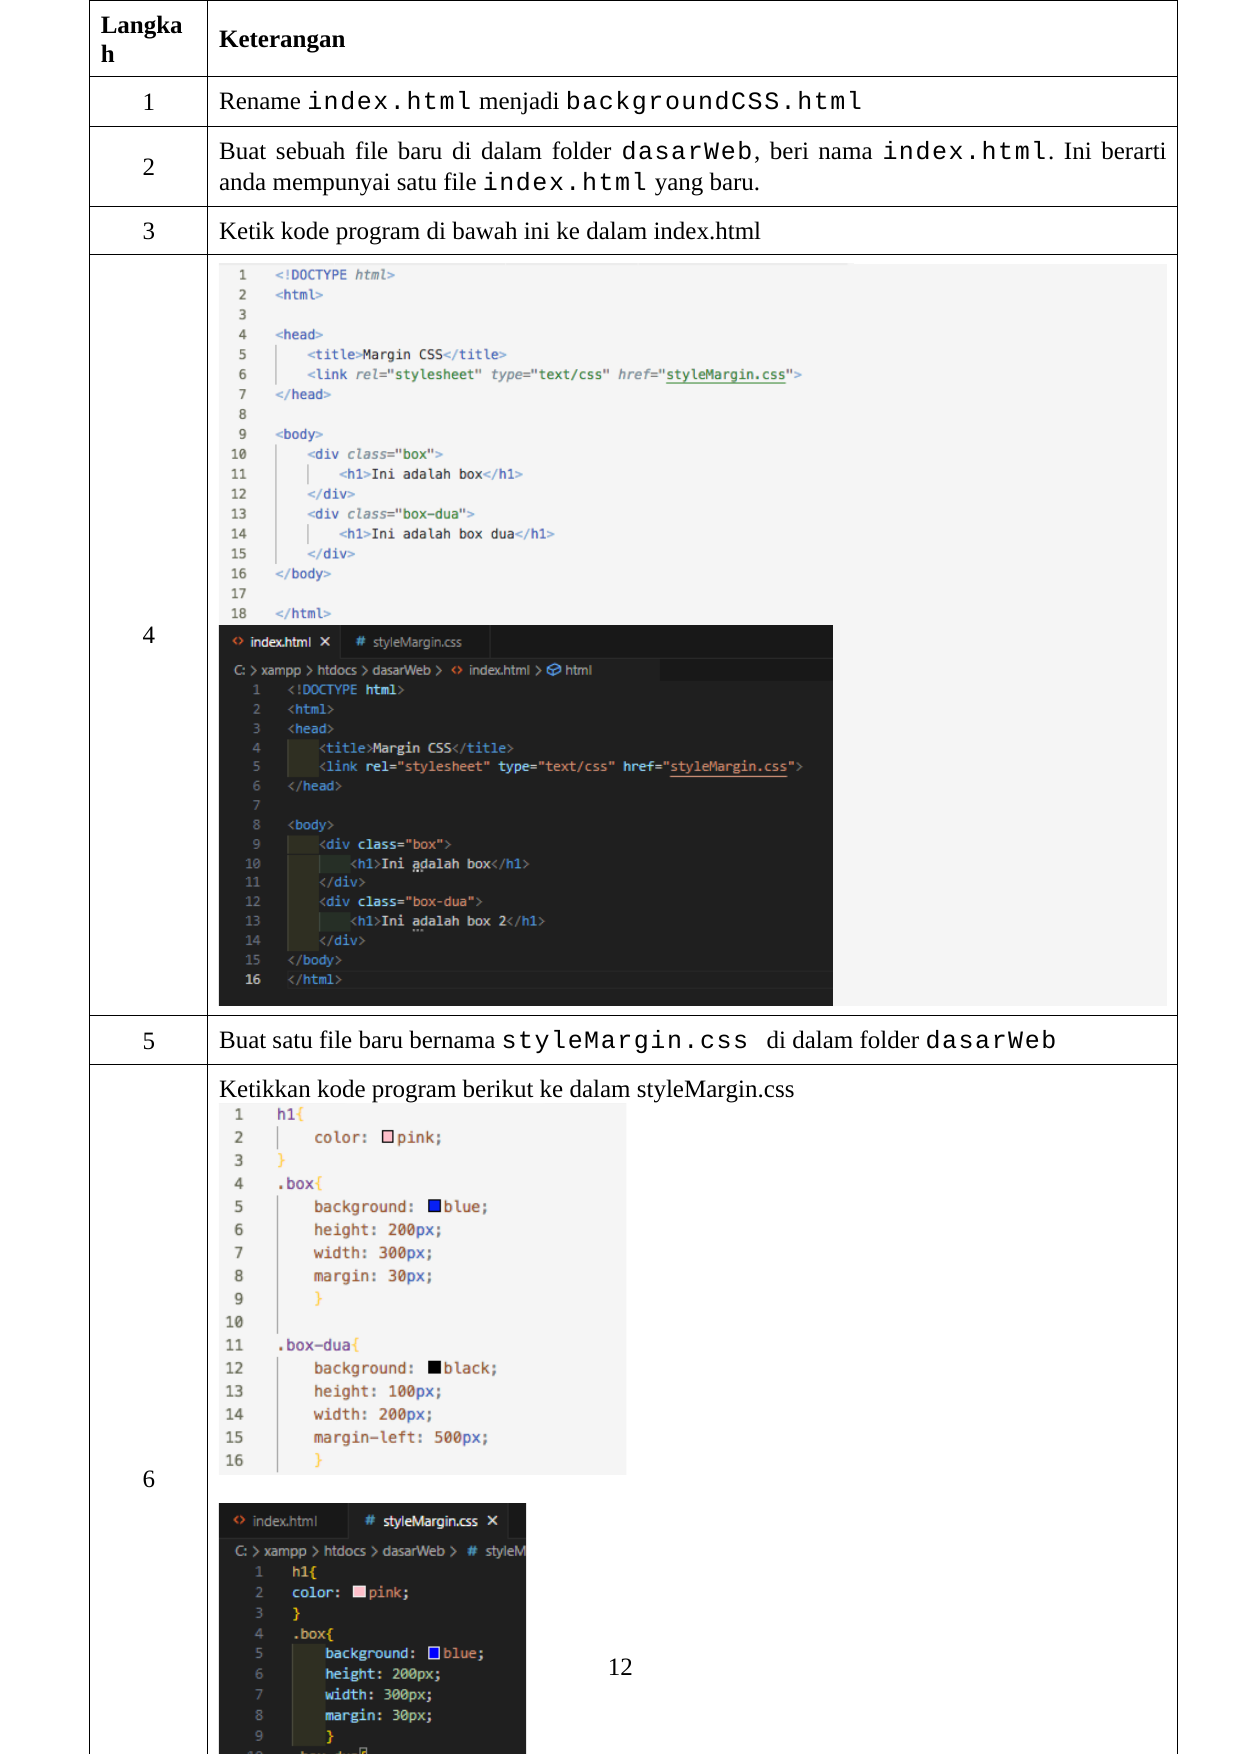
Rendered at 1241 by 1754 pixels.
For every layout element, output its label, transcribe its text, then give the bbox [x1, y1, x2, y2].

table_cell Buat satu file baru bernama styleMargin.css di dalam folder dasarWeb [208, 1016, 1177, 1064]
table_cell 1 [90, 77, 207, 126]
table_header Langkah [90, 1, 207, 76]
table_cell Ketik kode program di bawah ini ke dalam index.html [208, 207, 1177, 254]
table_header Keterangan [208, 1, 1177, 76]
table_cell Rename index.html menjadi backgroundCSS.html [208, 77, 1177, 126]
table_cell Buat sebuah file baru di dalam folder dasarWeb, beri nama index.html. Ini berarti anda mempunyai satu file index.html yang baru. [208, 127, 1177, 206]
table_cell 5 [90, 1016, 207, 1064]
picture [218, 1103, 627, 1475]
table_cell 4 [90, 255, 207, 1015]
table_cell 6 [90, 1065, 207, 1754]
table_cell [208, 255, 1177, 1015]
table_cell 3 [90, 207, 207, 254]
picture [218, 1503, 527, 1754]
table_cell Ketikkan kode program berikut ke dalam styleMargin.css [208, 1065, 1177, 1754]
table_cell 2 [90, 127, 207, 206]
picture [218, 263, 854, 1006]
